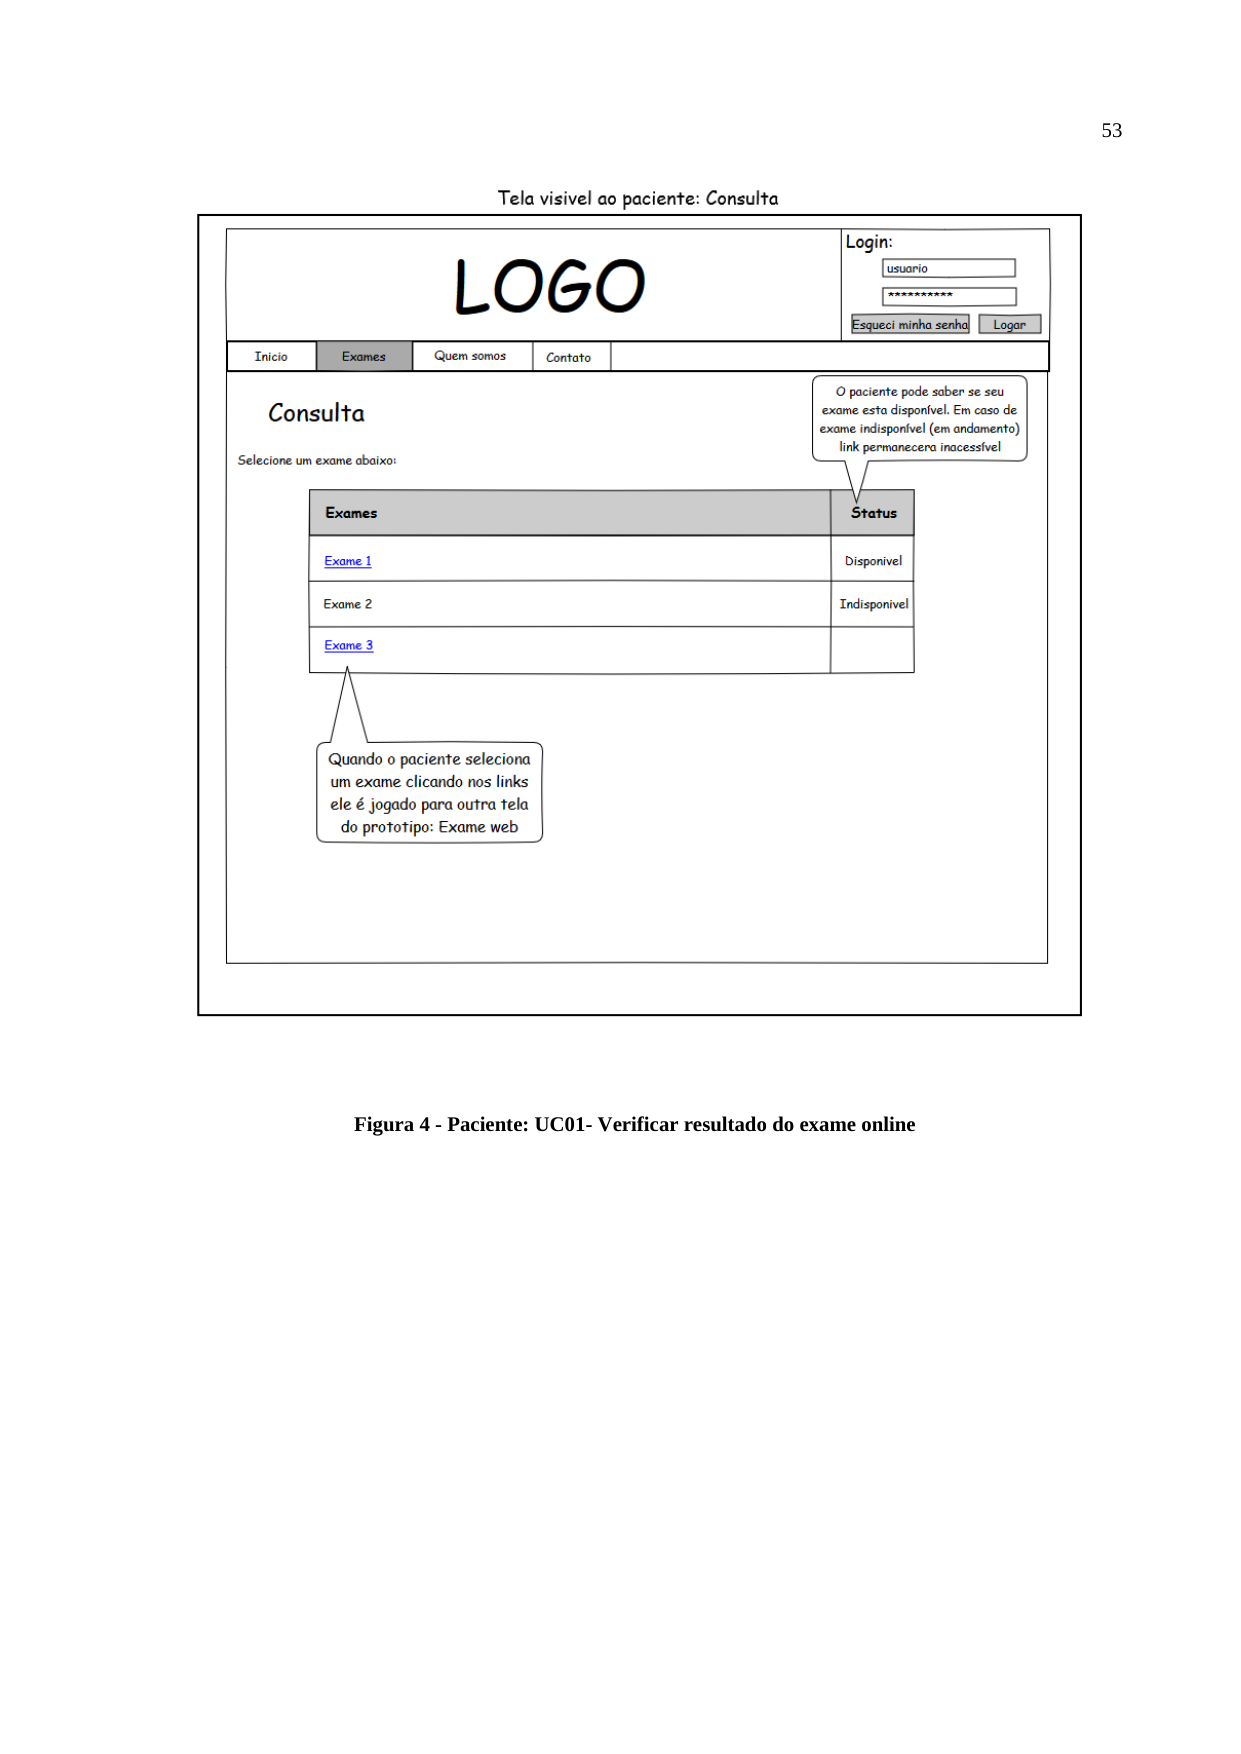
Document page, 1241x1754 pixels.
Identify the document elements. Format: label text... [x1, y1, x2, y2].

picture [148, 177, 1122, 1085]
